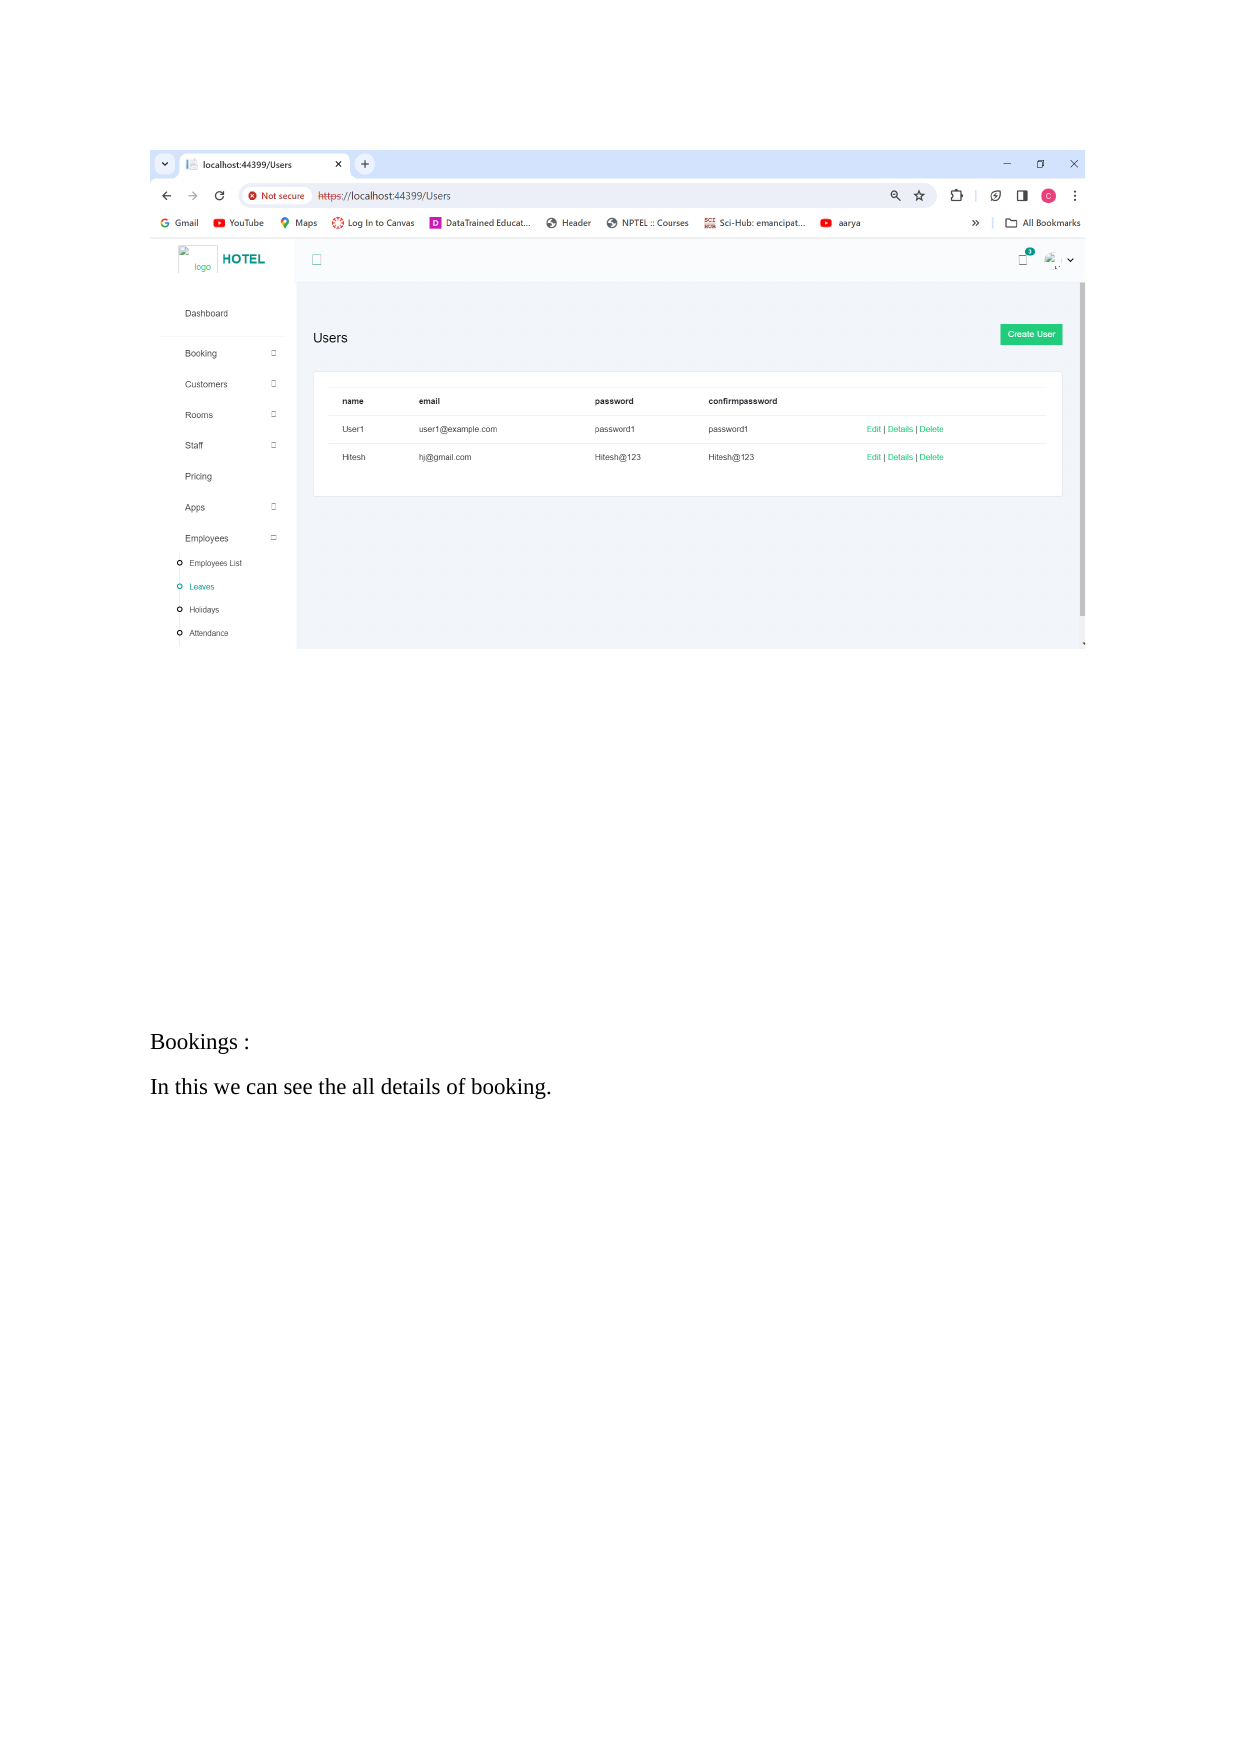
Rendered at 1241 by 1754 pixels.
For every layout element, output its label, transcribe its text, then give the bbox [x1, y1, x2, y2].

text In this we can see the all details of booking. [150, 1073, 1090, 1099]
picture [150, 150, 1085, 649]
text Bookings : [150, 1028, 1090, 1054]
